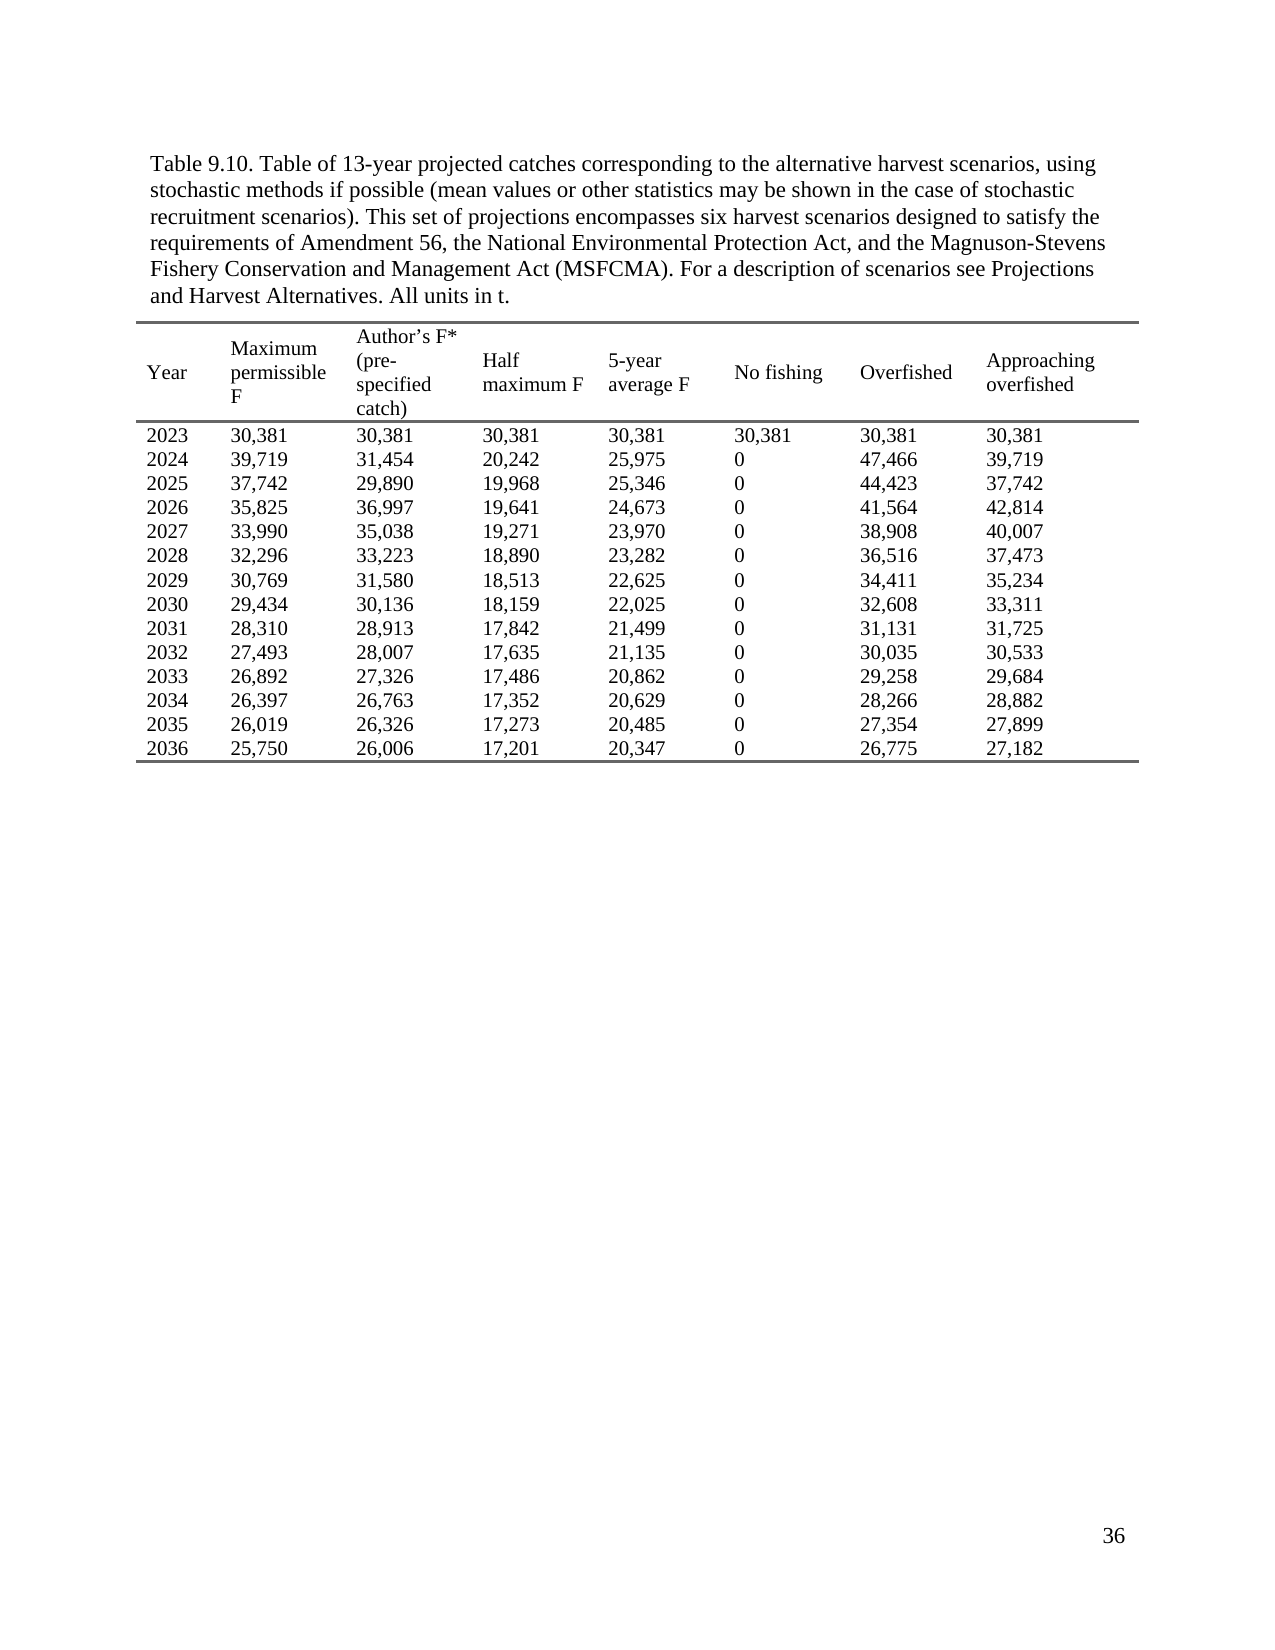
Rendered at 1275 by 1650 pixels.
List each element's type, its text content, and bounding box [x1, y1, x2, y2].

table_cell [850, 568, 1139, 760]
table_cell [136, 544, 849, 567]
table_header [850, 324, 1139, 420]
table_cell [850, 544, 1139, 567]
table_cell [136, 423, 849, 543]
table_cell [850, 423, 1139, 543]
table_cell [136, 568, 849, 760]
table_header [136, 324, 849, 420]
text Table 9.10. Table of 13-year projected catches corresponding to the alternative harvest scenarios, using stochastic methods if possible (mean values or other statistics may be shown in the case of stochastic recruitment scenarios). This set of projections encompasses six harvest scenarios designed to satisfy the requirements of Amendment 56, the National Environmental Protection Act, and the Magnuson-Stevens Fishery Conservation and Management Act (MSFCMA). For a description of scenarios see Projections and Harvest Alternatives. All units in t. [150, 150, 1125, 308]
